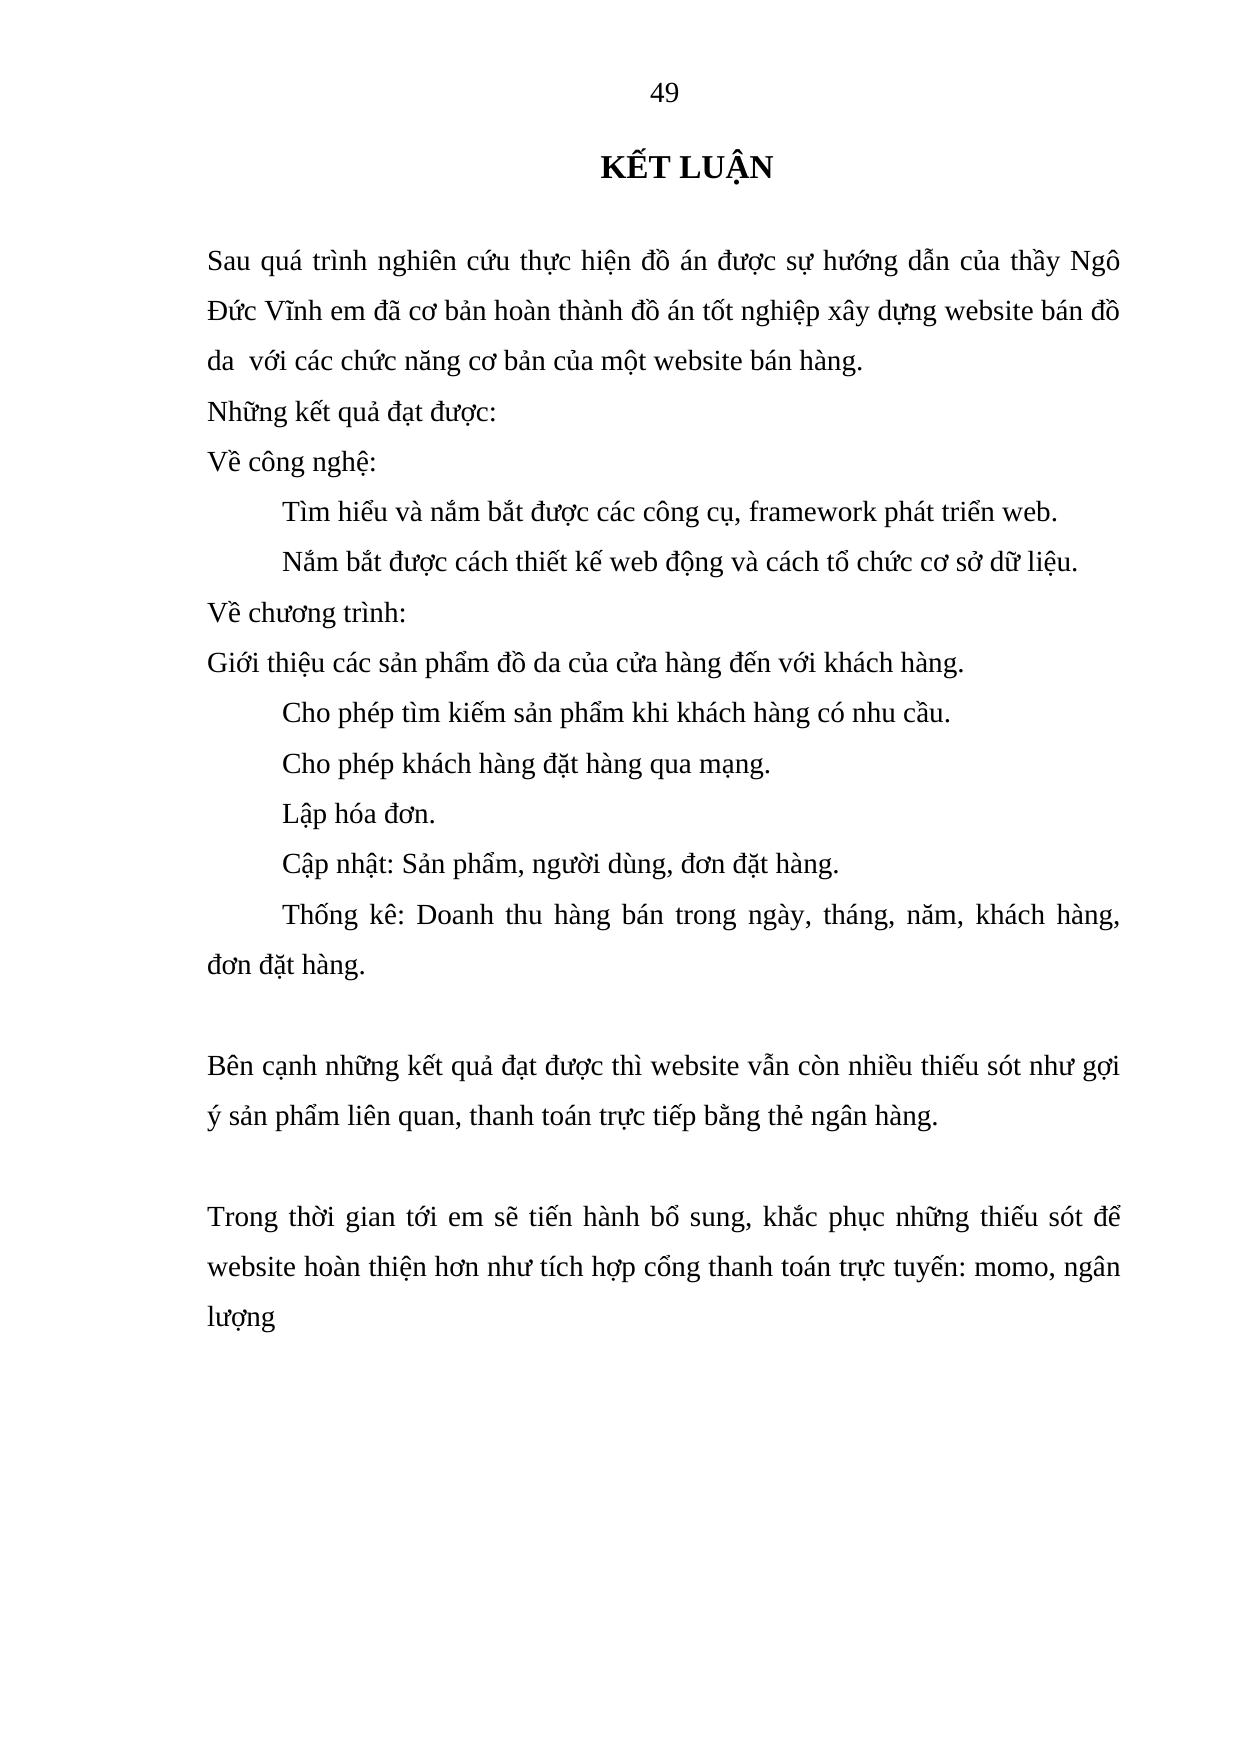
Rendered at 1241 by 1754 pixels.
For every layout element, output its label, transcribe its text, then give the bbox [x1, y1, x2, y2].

text Cho phép tìm kiếm sản phẩm khi khách hàng có nhu cầu. [207, 696, 1122, 729]
text Về công nghệ: [207, 444, 1122, 477]
text Bên cạnh những kết quả đạt được thì website vẫn còn nhiều thiếu sót như gợi ý sản phẩm liên quan, thanh toán trực tiếp bằng thẻ ngân hàng. [207, 1048, 1122, 1132]
text Trong thời gian tới em sẽ tiến hành bổ sung, khắc phục những thiếu sót để website hoàn thiện hơn như tích hợp cổng thanh toán trực tuyến: momo, ngân lượng [207, 1199, 1122, 1333]
text Những kết quả đạt được: [207, 394, 1122, 427]
text Lập hóa đơn. [207, 796, 1122, 830]
text Thống kê: Doanh thu hàng bán trong ngày, tháng, năm, khách hàng, đơn đặt hàng. [207, 897, 1122, 981]
text Nắm bắt được cách thiết kế web động và cách tổ chức cơ sở dữ liệu. [282, 544, 1122, 578]
text Cập nhật: Sản phẩm, người dùng, đơn đặt hàng. [207, 846, 1122, 880]
text Giới thiệu các sản phẩm đồ da của cửa hàng đến với khách hàng. [207, 645, 1122, 679]
text Cho phép khách hàng đặt hàng qua mạng. [207, 746, 1122, 779]
text Tìm hiểu và nắm bắt được các công cụ, framework phát triển web. [282, 494, 1122, 528]
text Về chương trình: [207, 595, 1122, 628]
subtitle KẾT LUẬN [252, 148, 1122, 186]
text Sau quá trình nghiên cứu thực hiện đồ án được sự hướng dẫn của thầy Ngô Đức Vĩnh em đã cơ bản hoàn thành đồ án tốt nghiệp xây dựng website bán đồ da với các chức năng cơ bản của một website bán hàng. [207, 243, 1122, 377]
